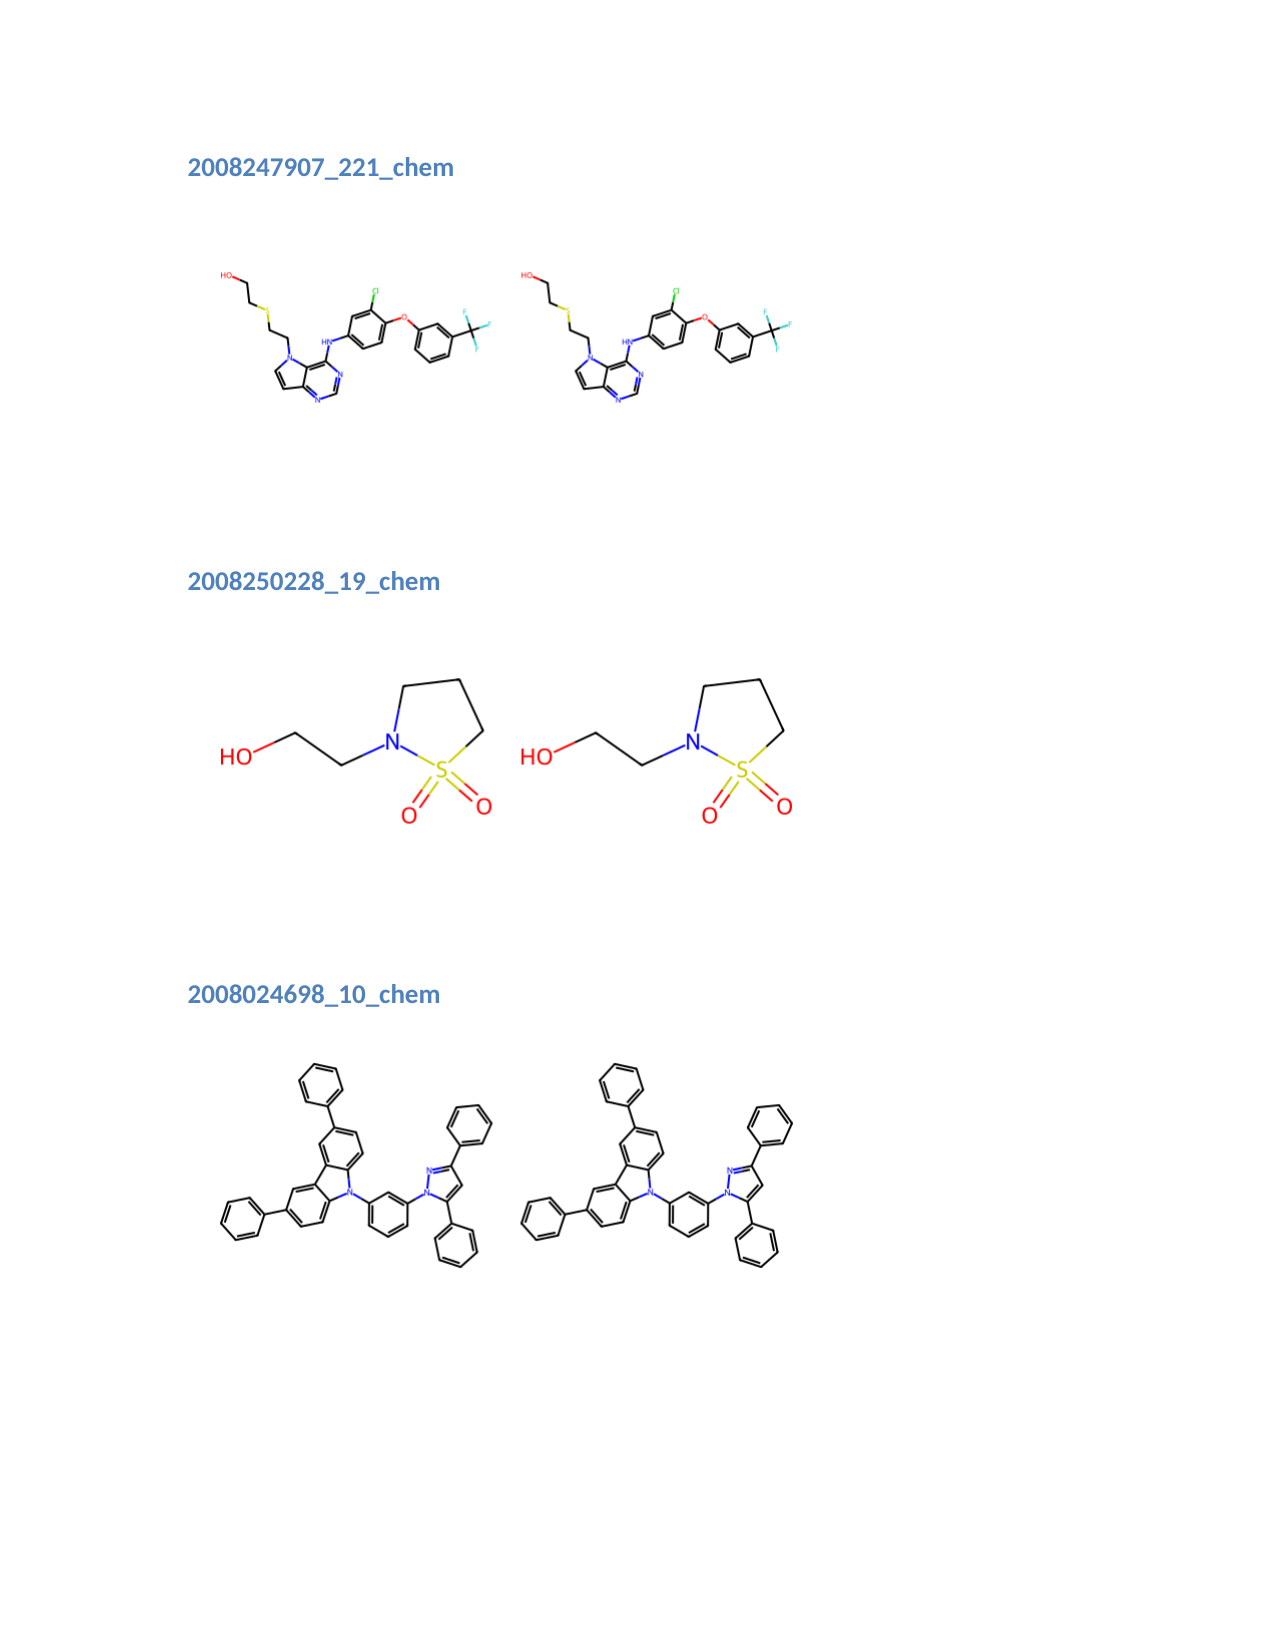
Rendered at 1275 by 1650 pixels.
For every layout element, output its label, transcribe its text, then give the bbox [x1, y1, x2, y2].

picture [206, 601, 807, 902]
subtitle 2008247907_221_chem [187, 150, 1087, 183]
subtitle 2008024698_10_chem [187, 977, 1087, 1010]
subtitle 2008250228_19_chem [187, 564, 1087, 597]
picture [206, 1015, 807, 1316]
picture [206, 187, 807, 488]
